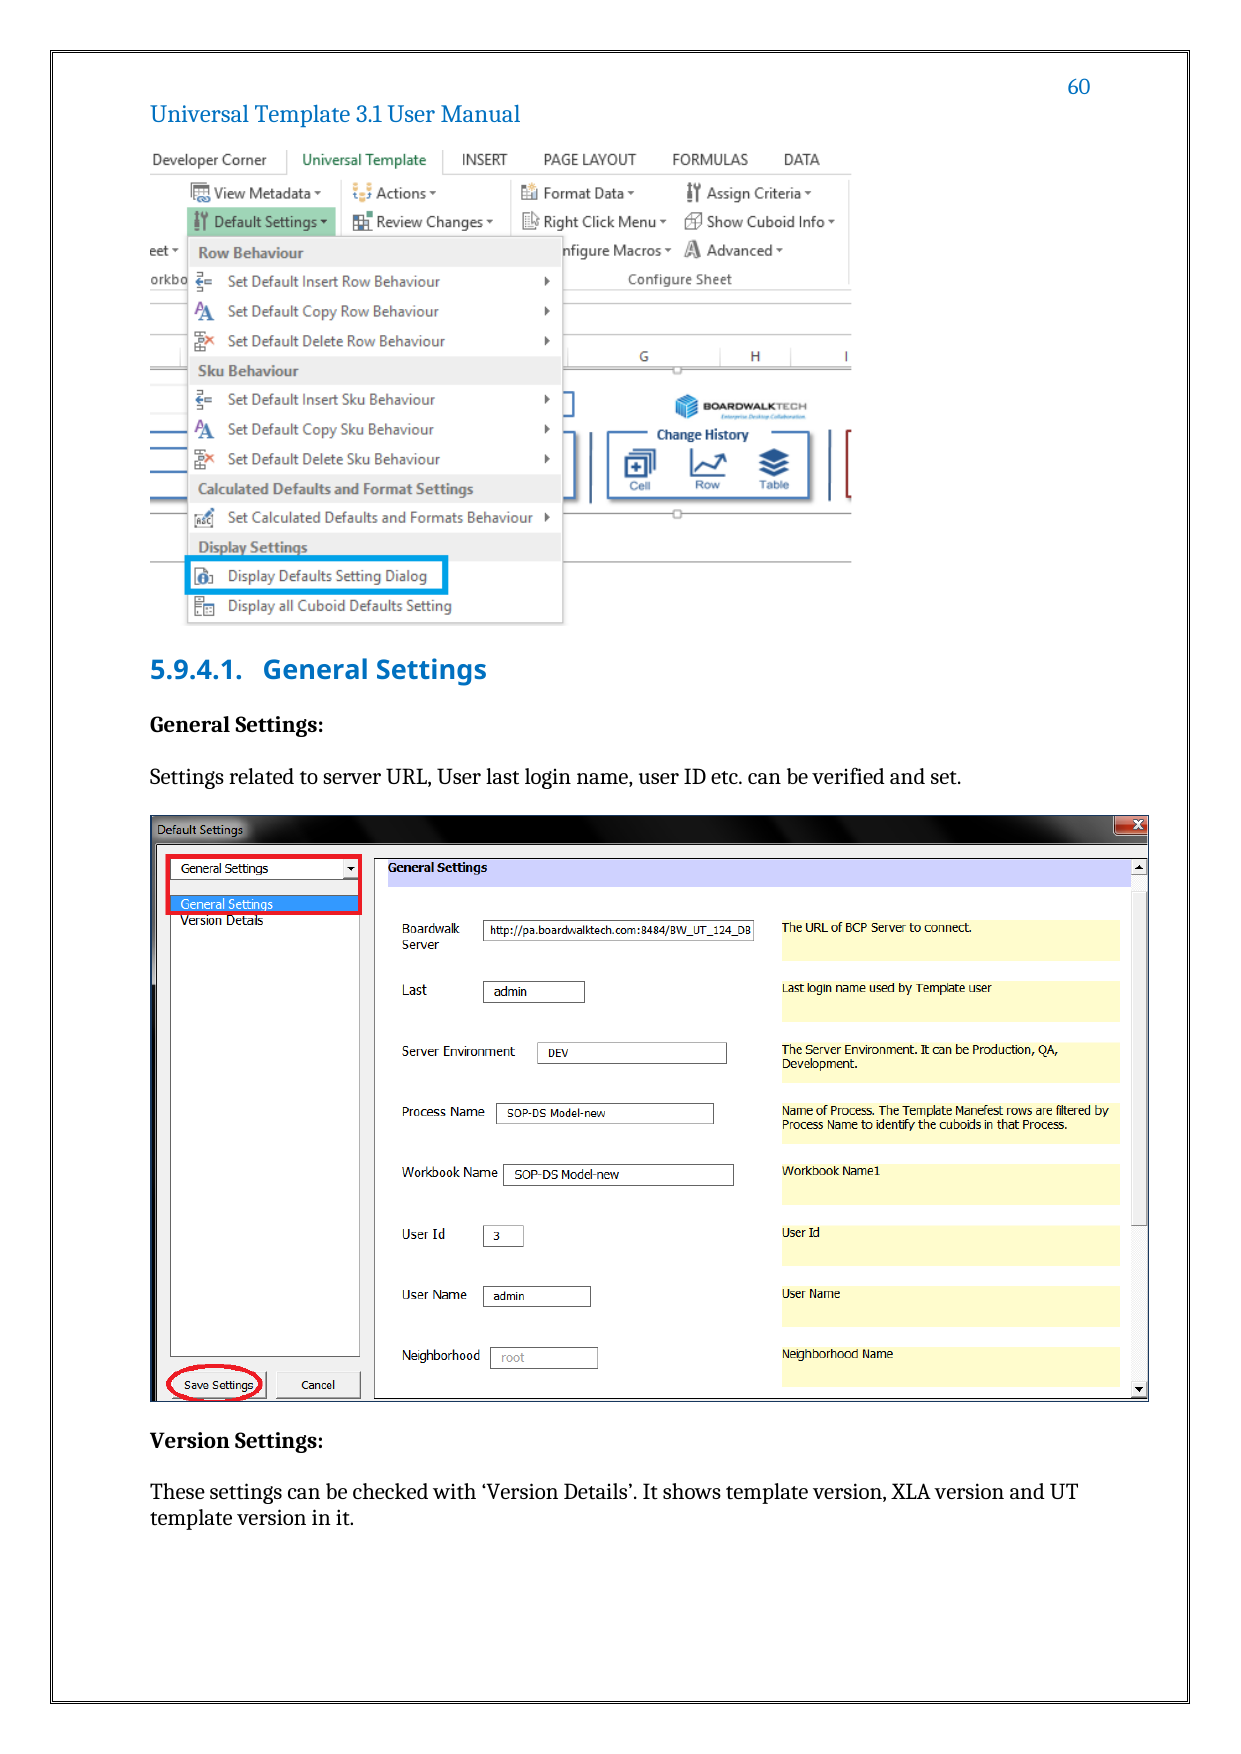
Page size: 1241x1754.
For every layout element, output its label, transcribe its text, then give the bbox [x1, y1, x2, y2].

text These settings can be checked with ‘Version Details’. It shows template version, XLA version and UT template version in it. [150, 1479, 1090, 1531]
picture [152, 816, 1148, 1401]
text Version Settings: [150, 1427, 1090, 1454]
subtitle General Settings [150, 650, 1090, 687]
picture [150, 150, 852, 626]
text Settings related to server URL, User last login name, user ID etc. can be verified and set. [150, 763, 1090, 790]
text General Settings: [150, 712, 1090, 738]
